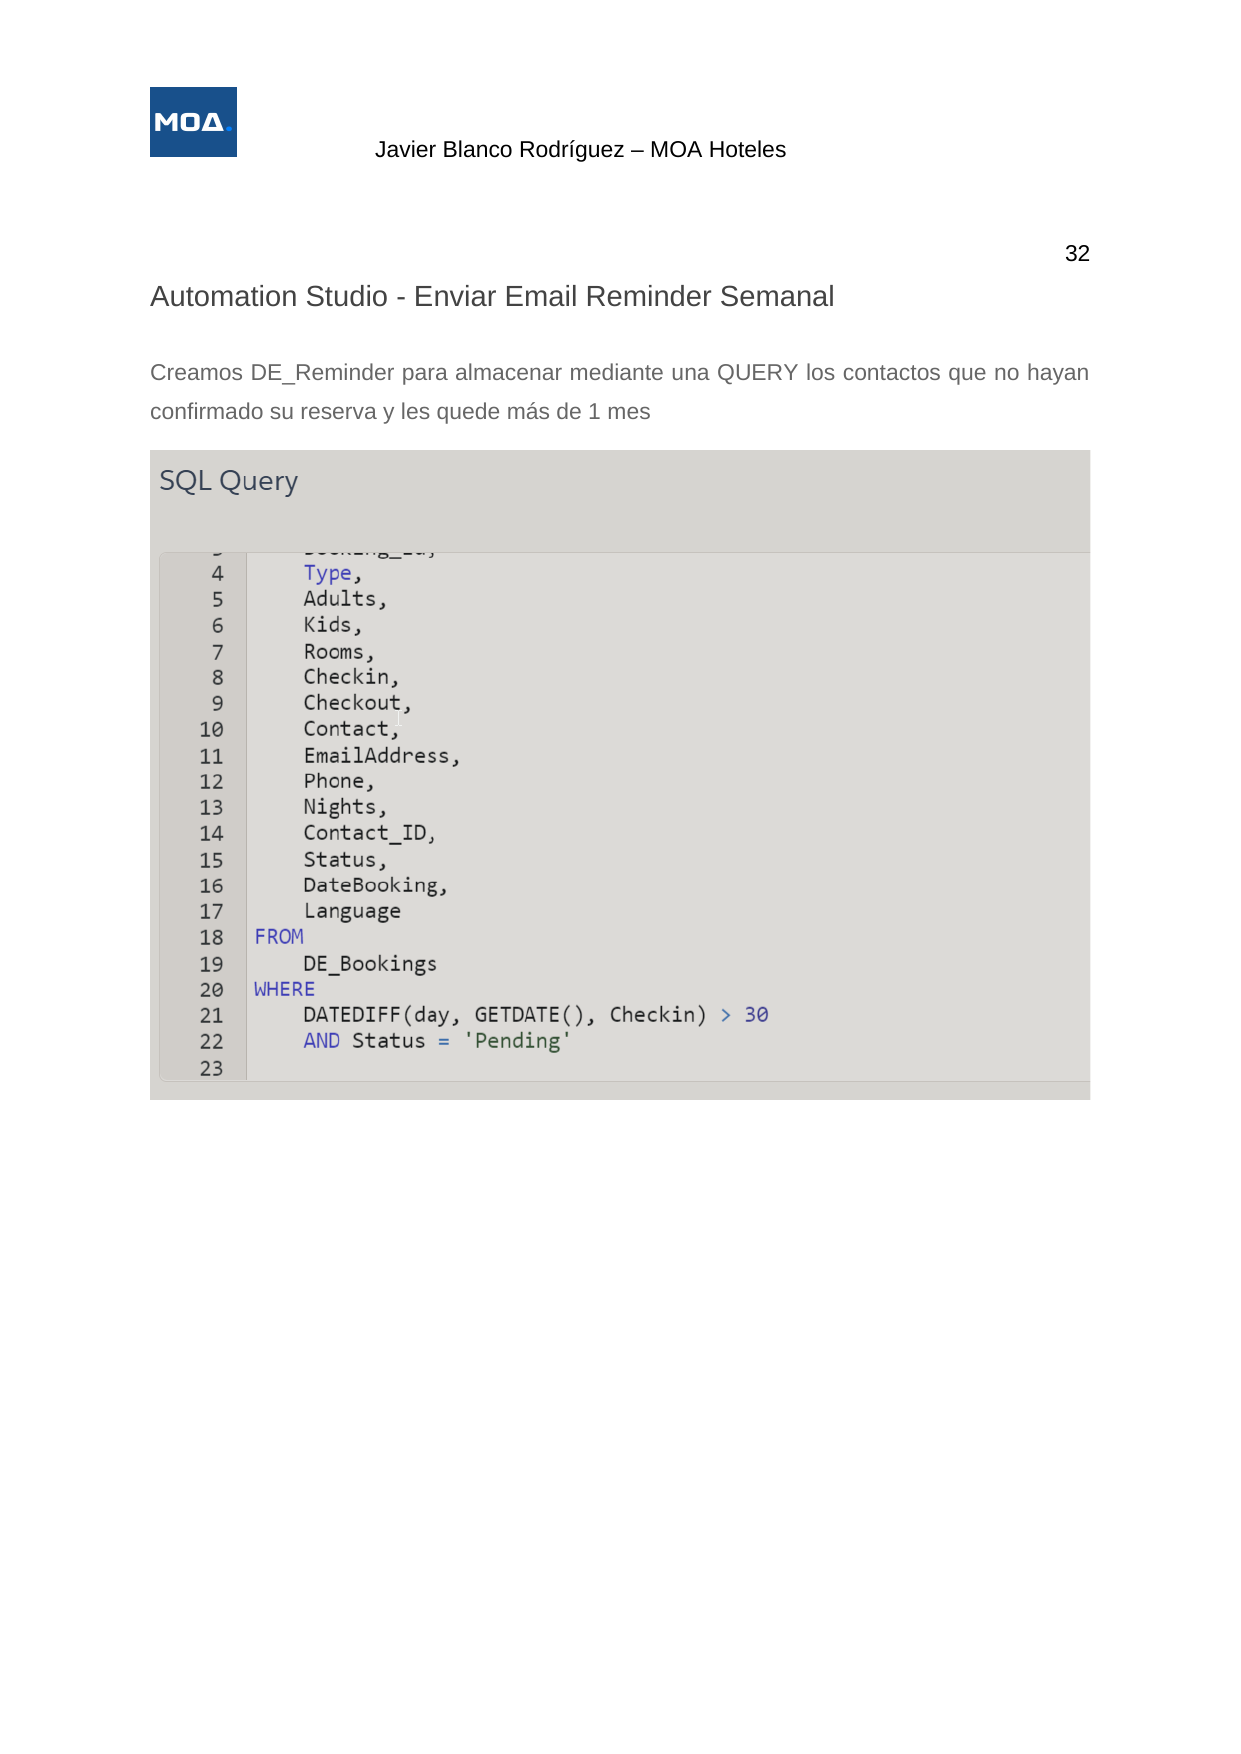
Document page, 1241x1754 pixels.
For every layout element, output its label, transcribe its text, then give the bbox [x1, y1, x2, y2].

subtitle Creamos DE_Reminder para almacenar mediante una QUERY los contactos que no hayan confirmado su reserva y les quede más de 1 mes [150, 358, 1090, 424]
subtitle Automation Studio - Enviar Email Reminder Semanal [150, 279, 1090, 312]
picture [150, 450, 1091, 1100]
picture [150, 87, 237, 157]
